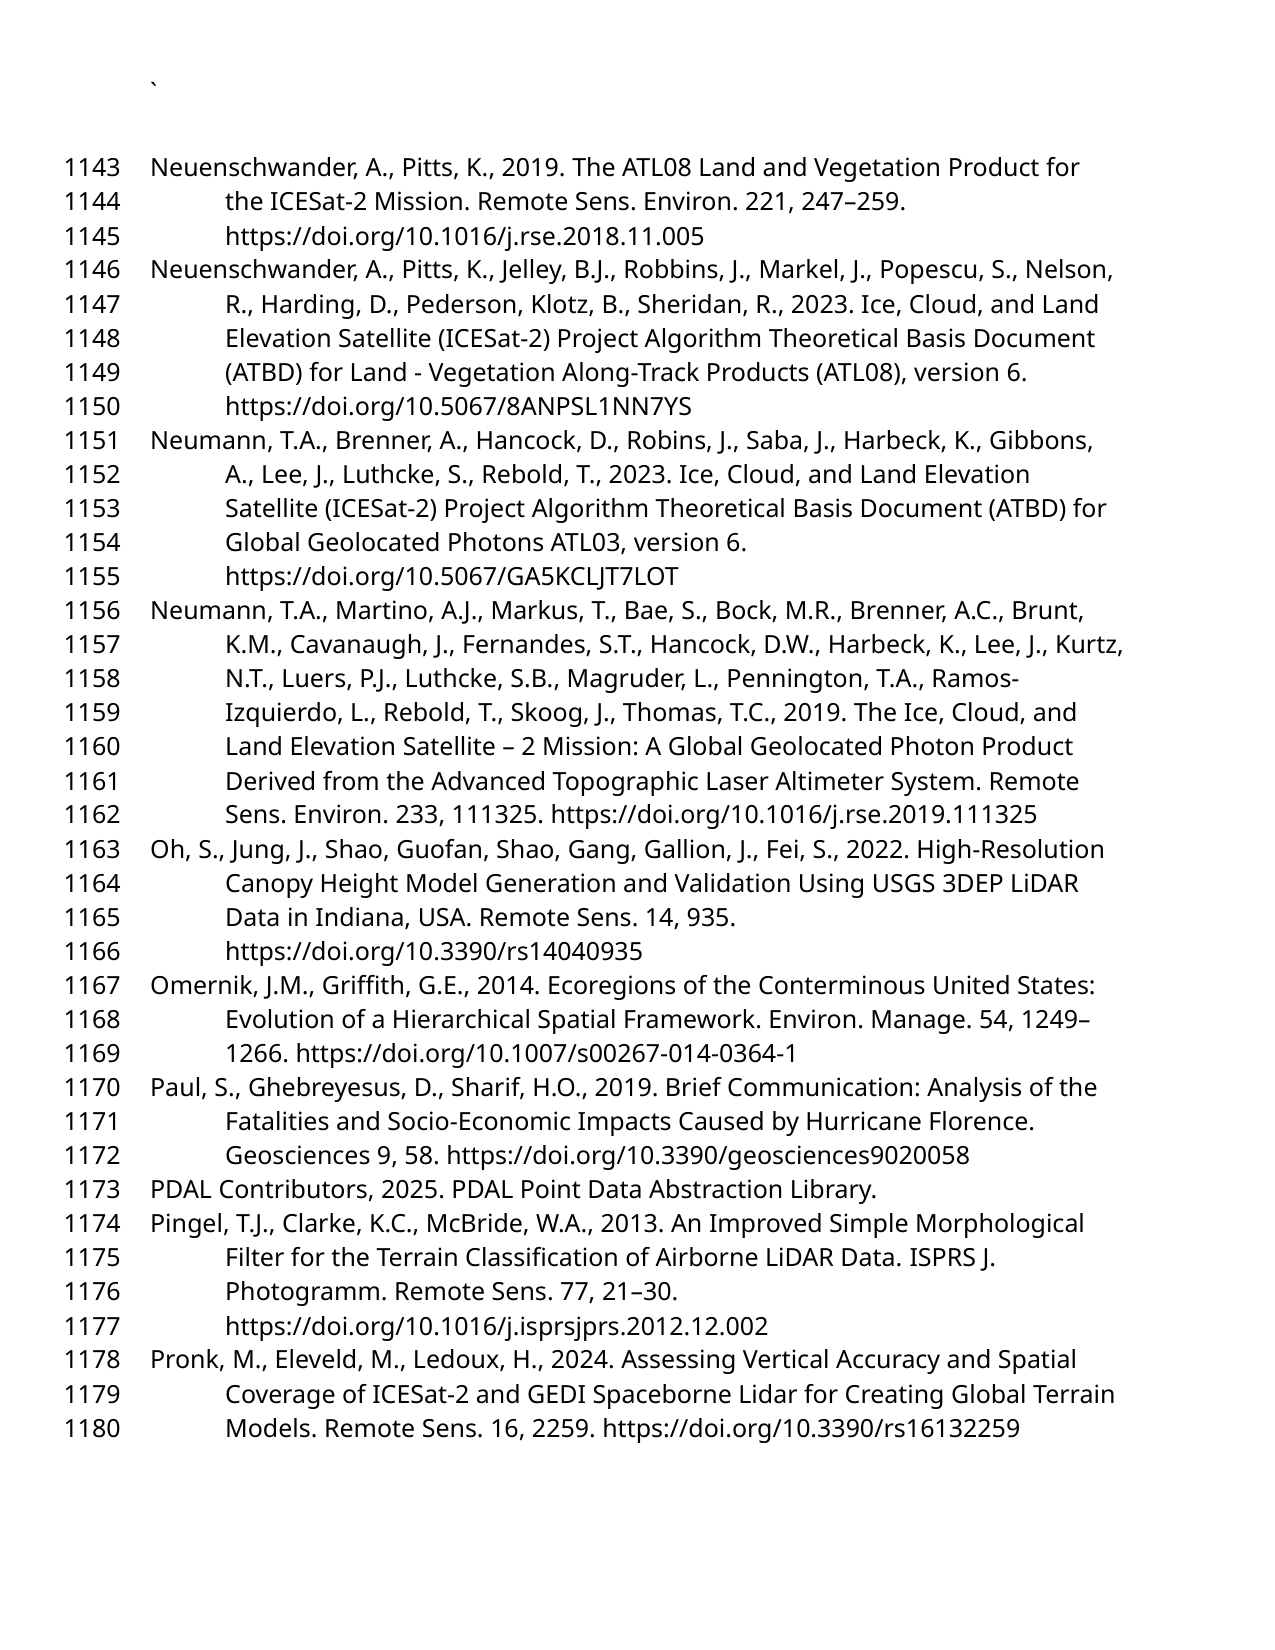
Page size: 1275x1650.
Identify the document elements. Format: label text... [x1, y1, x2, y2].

text Neuenschwander, A., Pitts, K., Jelley, B.J., Robbins, J., Markel, J., Popescu, S., Nelson, R., Harding, D., Pederson, Klotz, B., Sheridan, R., 2023. Ice, Cloud, and Land Elevation Satellite (ICESat-2) Project Algorithm Theoretical Basis Document (ATBD) for Land - Vegetation Along-Track Products (ATL08), version 6. https://doi.org/10.5067/8ANPSL1NN7YS [150, 252, 1125, 422]
text Neumann, T.A., Martino, A.J., Markus, T., Bae, S., Bock, M.R., Brenner, A.C., Brunt, K.M., Cavanaugh, J., Fernandes, S.T., Hancock, D.W., Harbeck, K., Lee, J., Kurtz, N.T., Luers, P.J., Luthcke, S.B., Magruder, L., Pennington, T.A., Ramos-Izquierdo, L., Rebold, T., Skoog, J., Thomas, T.C., 2019. The Ice, Cloud, and Land Elevation Satellite – 2 Mission: A Global Geolocated Photon Product Derived from the Advanced Topographic Laser Altimeter System. Remote Sens. Environ. 233, 111325. https://doi.org/10.1016/j.rse.2019.111325 [150, 593, 1125, 831]
text Pingel, T.J., Clarke, K.C., McBride, W.A., 2013. An Improved Simple Morphological Filter for the Terrain Classification of Airborne LiDAR Data. ISPRS J. Photogramm. Remote Sens. 77, 21–30. https://doi.org/10.1016/j.isprsjprs.2012.12.002 [150, 1206, 1125, 1342]
text Neuenschwander, A., Pitts, K., 2019. The ATL08 Land and Vegetation Product for the ICESat-2 Mission. Remote Sens. Environ. 221, 247–259. https://doi.org/10.1016/j.rse.2018.11.005 [150, 150, 1125, 252]
text Neumann, T.A., Brenner, A., Hancock, D., Robins, J., Saba, J., Harbeck, K., Gibbons, A., Lee, J., Luthcke, S., Rebold, T., 2023. Ice, Cloud, and Land Elevation Satellite (ICESat-2) Project Algorithm Theoretical Basis Document (ATBD) for Global Geolocated Photons ATL03, version 6. https://doi.org/10.5067/GA5KCLJT7LOT [150, 422, 1125, 593]
text Pronk, M., Eleveld, M., Ledoux, H., 2024. Assessing Vertical Accuracy and Spatial Coverage of ICESat-2 and GEDI Spaceborne Lidar for Creating Global Terrain Models. Remote Sens. 16, 2259. https://doi.org/10.3390/rs16132259 [150, 1342, 1125, 1444]
text Omernik, J.M., Griffith, G.E., 2014. Ecoregions of the Conterminous United States: Evolution of a Hierarchical Spatial Framework. Environ. Manage. 54, 1249–1266. https://doi.org/10.1007/s00267-014-0364-1 [150, 967, 1125, 1070]
text Oh, S., Jung, J., Shao, Guofan, Shao, Gang, Gallion, J., Fei, S., 2022. High-Resolution Canopy Height Model Generation and Validation Using USGS 3DEP LiDAR Data in Indiana, USA. Remote Sens. 14, 935. https://doi.org/10.3390/rs14040935 [150, 831, 1125, 967]
text Paul, S., Ghebreyesus, D., Sharif, H.O., 2019. Brief Communication: Analysis of the Fatalities and Socio-Economic Impacts Caused by Hurricane Florence. Geosciences 9, 58. https://doi.org/10.3390/geosciences9020058 [150, 1070, 1125, 1172]
text PDAL Contributors, 2025. PDAL Point Data Abstraction Library. [150, 1172, 1125, 1206]
